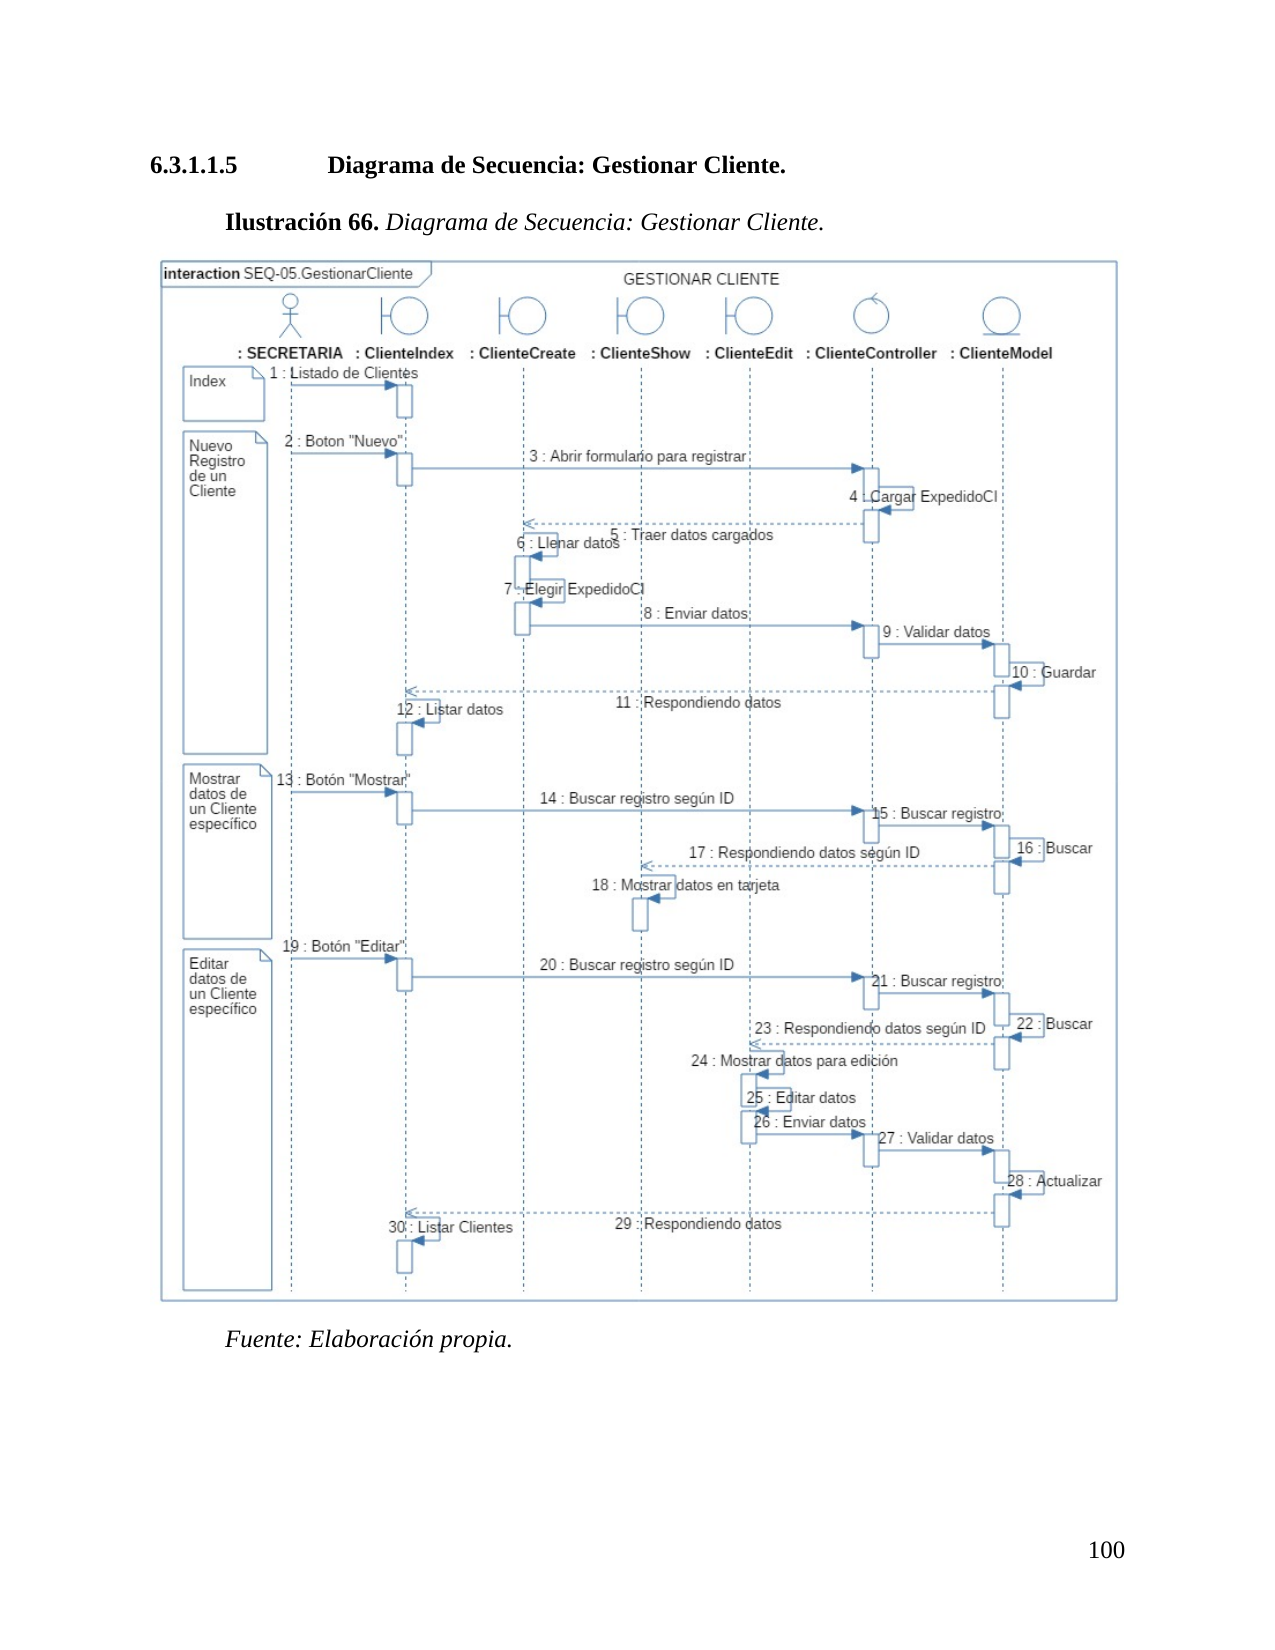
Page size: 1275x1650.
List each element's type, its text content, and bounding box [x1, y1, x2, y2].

picture [150, 250, 1124, 1311]
text Fuente: Elaboración propia. [150, 1324, 1125, 1353]
subtitle Diagrama de Secuencia: Gestionar Cliente. [150, 150, 1125, 179]
text Ilustración 66. Diagrama de Secuencia: Gestionar Cliente. [150, 207, 1125, 236]
